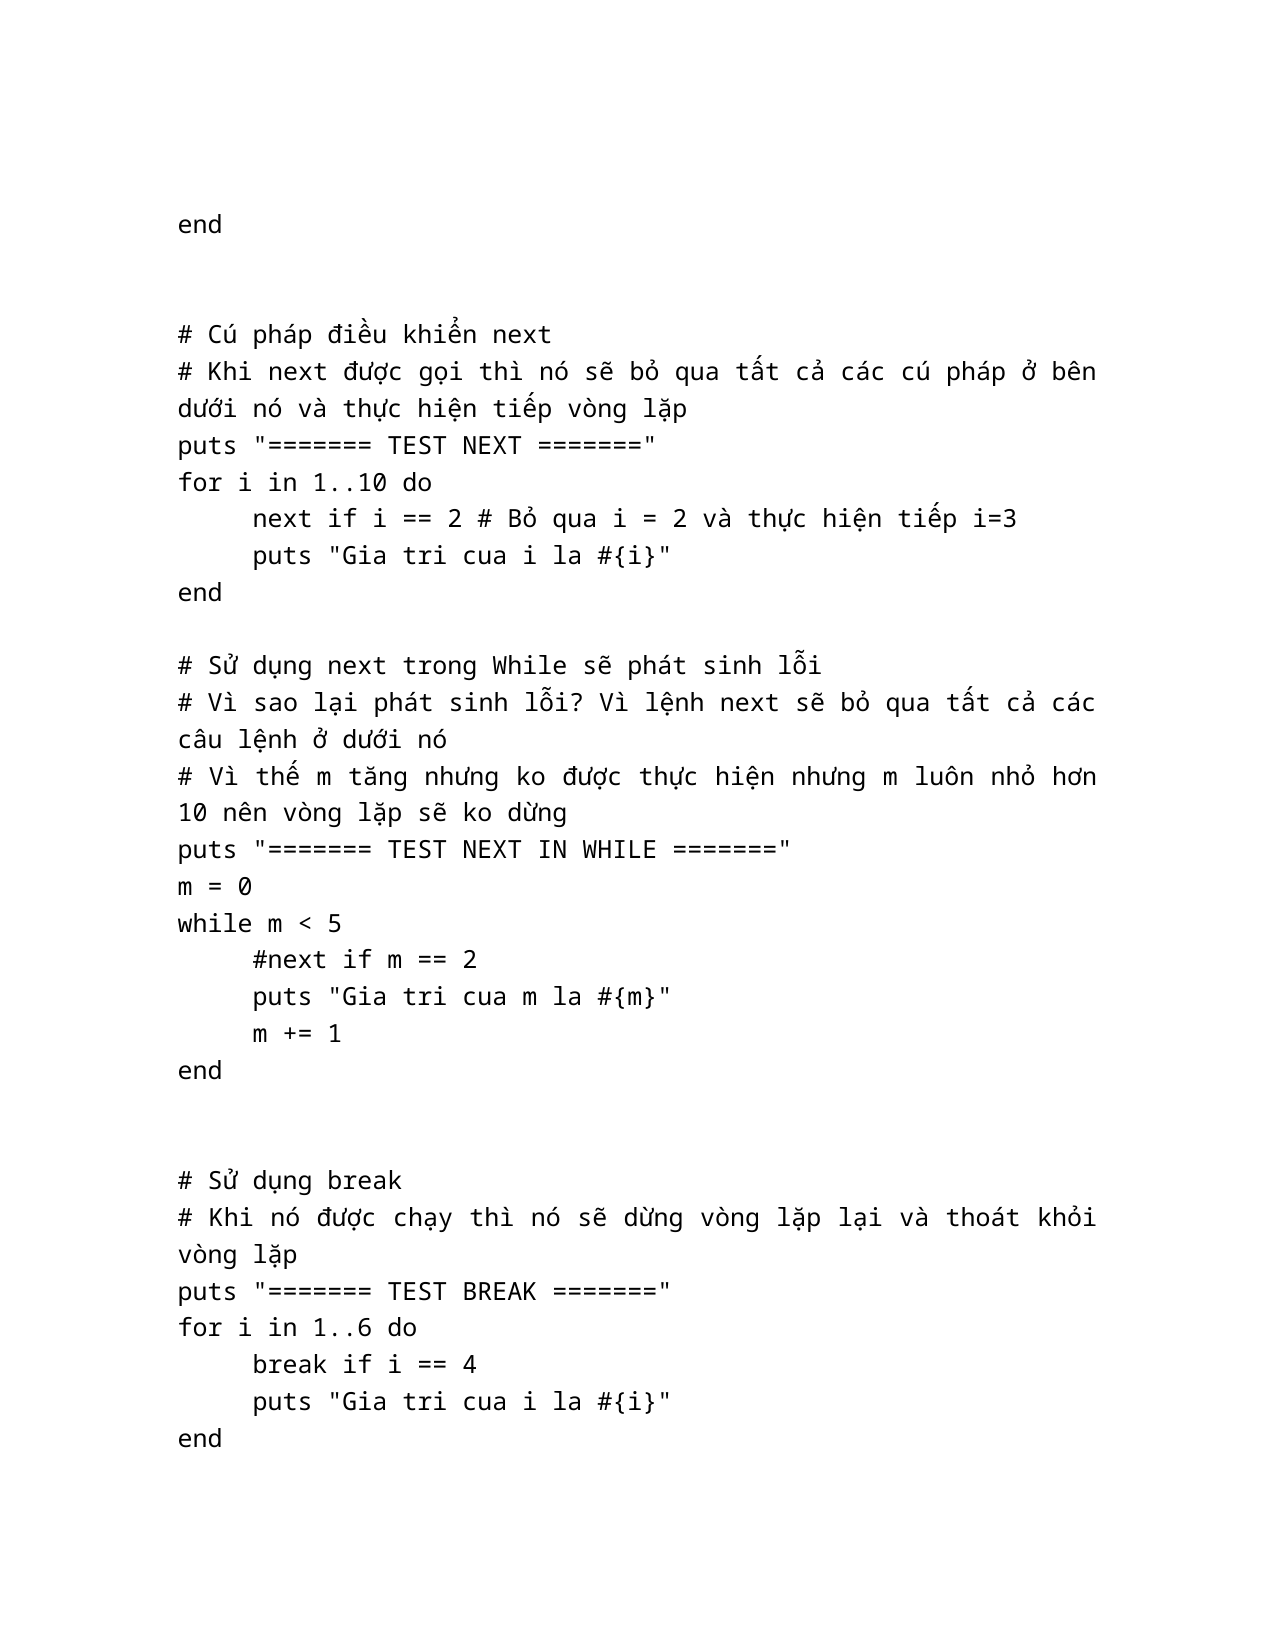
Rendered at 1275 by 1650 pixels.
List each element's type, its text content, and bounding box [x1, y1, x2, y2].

text m = 0 [177, 869, 1098, 903]
text # Vì thế m tăng nhưng ko được thực hiện nhưng m luôn nhỏ hơn 10 nên vòng lặp sẽ ko dừng [177, 758, 1098, 829]
text while m < 5 [177, 905, 1098, 939]
text break if i == 4 [177, 1347, 1098, 1381]
text end [177, 1052, 1098, 1087]
text # Khi nó được chạy thì nó sẽ dừng vòng lặp lại và thoát khỏi vòng lặp [177, 1199, 1098, 1270]
text m += 1 [177, 1016, 1098, 1050]
text # Khi next được gọi thì nó sẽ bỏ qua tất cả các cú pháp ở bên dưới nó và thực hiện tiếp vòng lặp [177, 354, 1098, 425]
text end [177, 207, 1098, 241]
text end [177, 574, 1098, 608]
text puts "Gia tri cua i la #{i}" [177, 1383, 1098, 1417]
text # Cú pháp điều khiển next [177, 317, 1098, 351]
text #next if m == 2 [177, 942, 1098, 976]
text puts "Gia tri cua m la #{m}" [177, 979, 1098, 1013]
text puts "Gia tri cua i la #{i}" [177, 538, 1098, 572]
text next if i == 2 # Bỏ qua i = 2 và thực hiện tiếp i=3 [177, 501, 1098, 535]
text end [177, 1420, 1098, 1454]
text for i in 1..10 do [177, 464, 1098, 498]
text puts "======= TEST BREAK =======" [177, 1273, 1098, 1307]
text puts "======= TEST NEXT IN WHILE =======" [177, 832, 1098, 866]
text # Vì sao lại phát sinh lỗi? Vì lệnh next sẽ bỏ qua tất cả các câu lệnh ở dưới nó [177, 685, 1098, 756]
text # Sử dụng next trong While sẽ phát sinh lỗi [177, 648, 1098, 682]
text puts "======= TEST NEXT =======" [177, 427, 1098, 461]
text for i in 1..6 do [177, 1310, 1098, 1344]
text # Sử dụng break [177, 1163, 1098, 1197]
